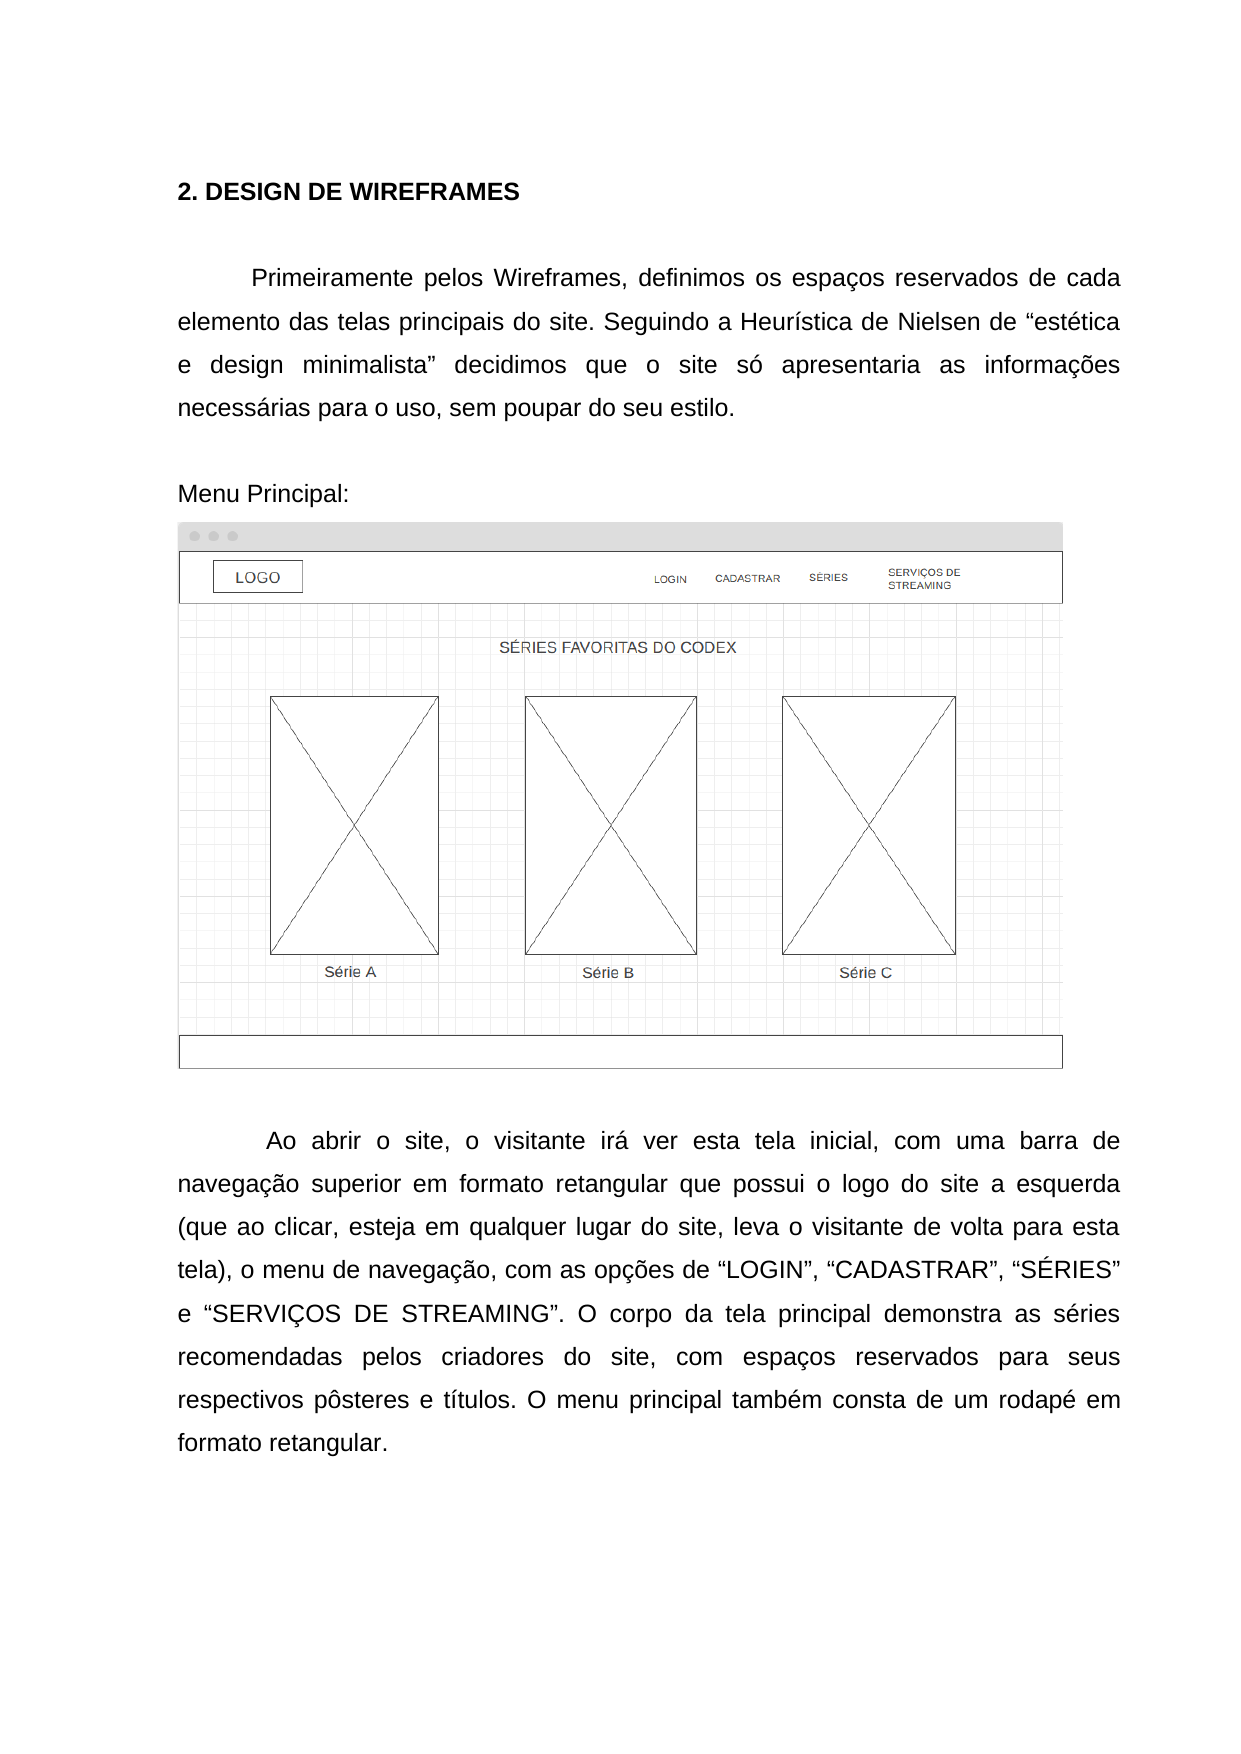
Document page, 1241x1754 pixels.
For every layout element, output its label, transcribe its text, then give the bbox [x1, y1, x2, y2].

text Ao abrir o site, o visitante irá ver esta tela inicial, com uma barra de navegação superior em formato retangular que possui o logo do site a esquerda (que ao clicar, esteja em qualquer lugar do site, leva o visitante de volta para esta tela), o menu de navegação, com as opções de “LOGIN”, “CADASTRAR”, “SÉRIES” e “SERVIÇOS DE STREAMING”. O corpo da tela principal demonstra as séries recomendadas pelos criadores do site, com espaços reservados para seus respectivos pôsteres e títulos. O menu principal também consta de um rodapé em formato retangular. [177, 1126, 1122, 1457]
text Menu Principal: [177, 479, 1122, 508]
picture [177, 522, 1063, 1069]
text 2. DESIGN DE WIREFRAMES [177, 177, 1122, 206]
text Primeiramente pelos Wireframes, definimos os espaços reservados de cada elemento das telas principais do site. Seguindo a Heurística de Nielsen de “estética e design minimalista” decidimos que o site só apresentaria as informações necessárias para o uso, sem poupar do seu estilo. [177, 263, 1122, 422]
